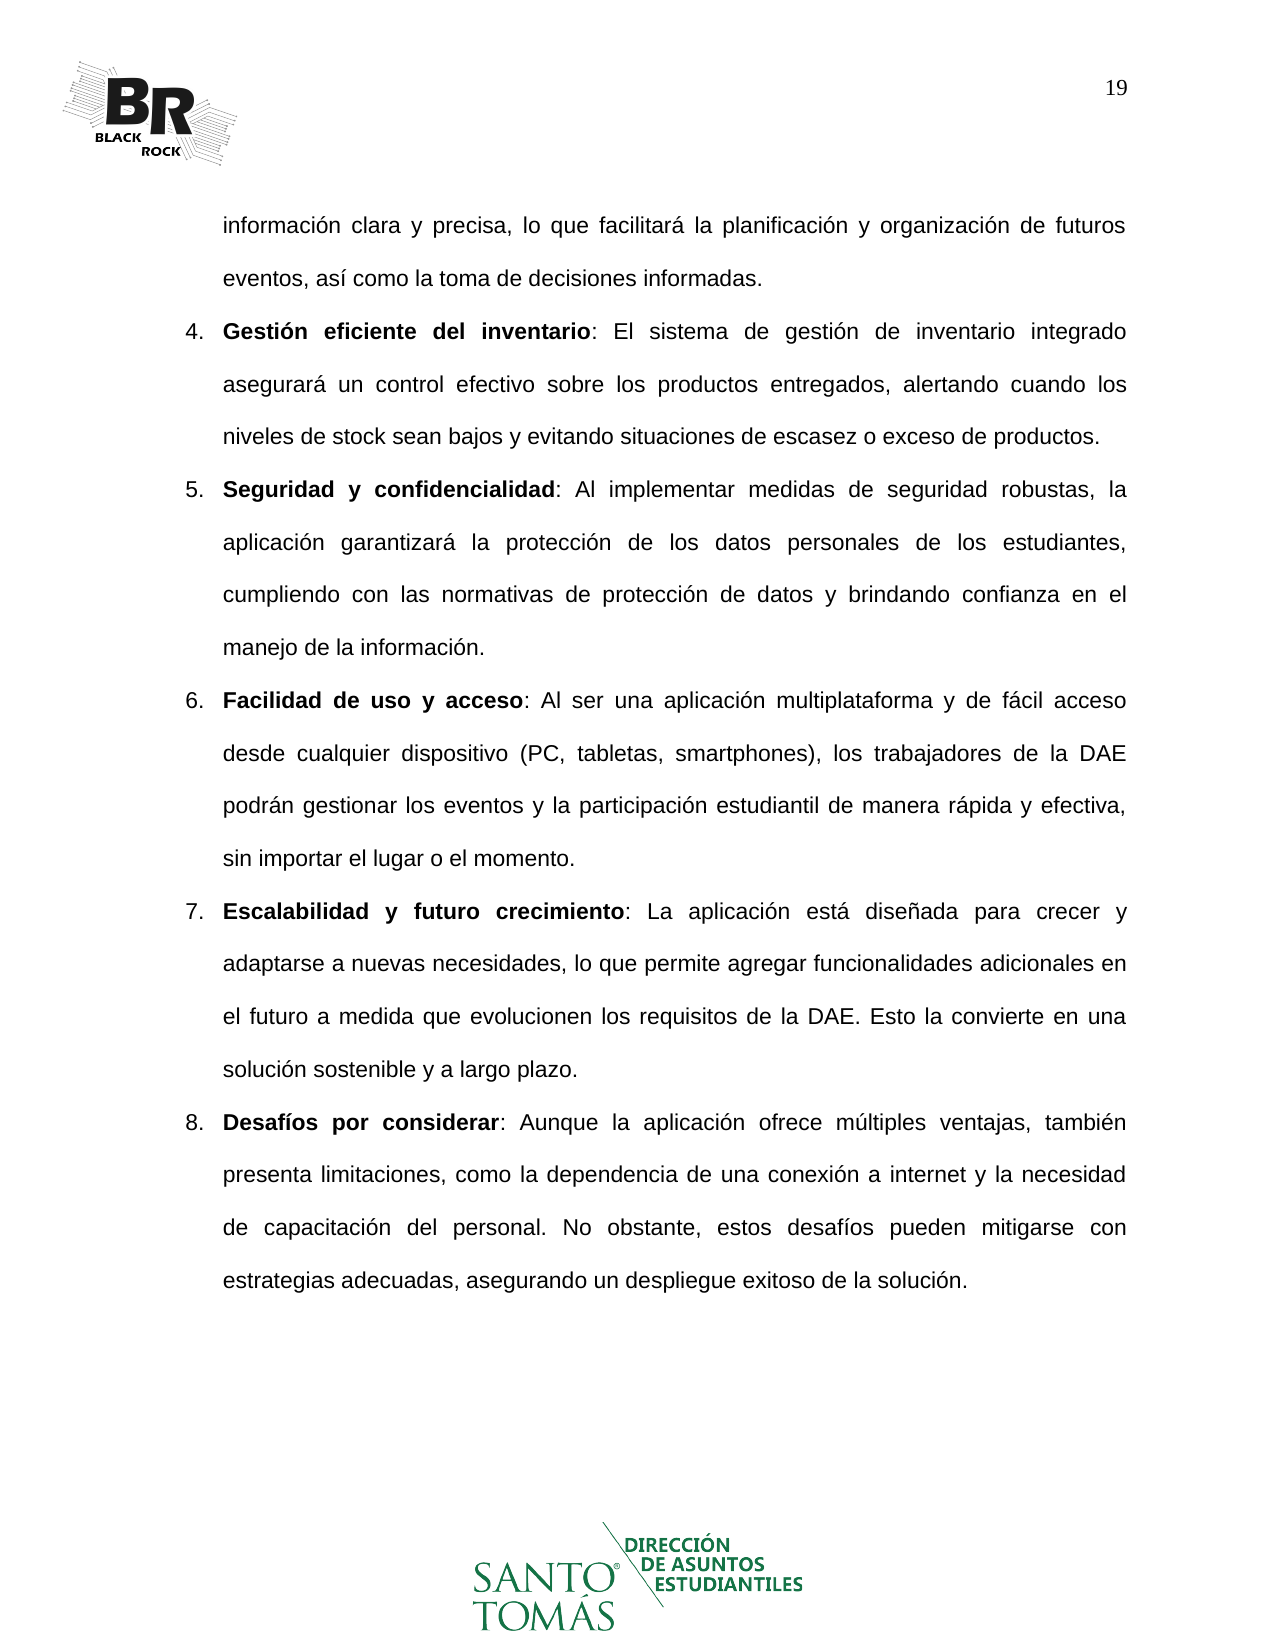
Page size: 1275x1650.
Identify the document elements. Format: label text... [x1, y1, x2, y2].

list Facilidad de uso y acceso: Al ser una aplicación multiplataforma y de fácil acceso desde cualquier dispositivo (PC, tabletas, smartphones), los trabajadores de la DAE podrán gestionar los eventos y la participación estudiantil de manera rápida y efectiva, sin importar el lugar o el momento. [185, 687, 1127, 871]
picture [472, 1522, 803, 1631]
list Desafíos por considerar: Aunque la aplicación ofrece múltiples ventajas, también presenta limitaciones, como la dependencia de una conexión a internet y la necesidad de capacitación del personal. No obstante, estos desafíos pueden mitigarse con estrategias adecuadas, asegurando un despliegue exitoso de la solución. [185, 1108, 1127, 1293]
list Escalabilidad y futuro crecimiento: La aplicación está diseñada para crecer y adaptarse a nuevas necesidades, lo que permite agregar funcionalidades adicionales en el futuro a medida que evolucionen los requisitos de la DAE. Esto la convierte en una solución sostenible y a largo plazo. [185, 898, 1127, 1082]
picture [62, 61, 238, 166]
list Seguridad y confidencialidad: Al implementar medidas de seguridad robustas, la aplicación garantizará la protección de los datos personales de los estudiantes, cumpliendo con las normativas de protección de datos y brindando confianza en el manejo de la información. [185, 476, 1127, 661]
list Gestión eficiente del inventario: El sistema de gestión de inventario integrado asegurará un control efectivo sobre los productos entregados, alertando cuando los niveles de stock sean bajos y evitando situaciones de escasez o exceso de productos. [185, 318, 1127, 450]
